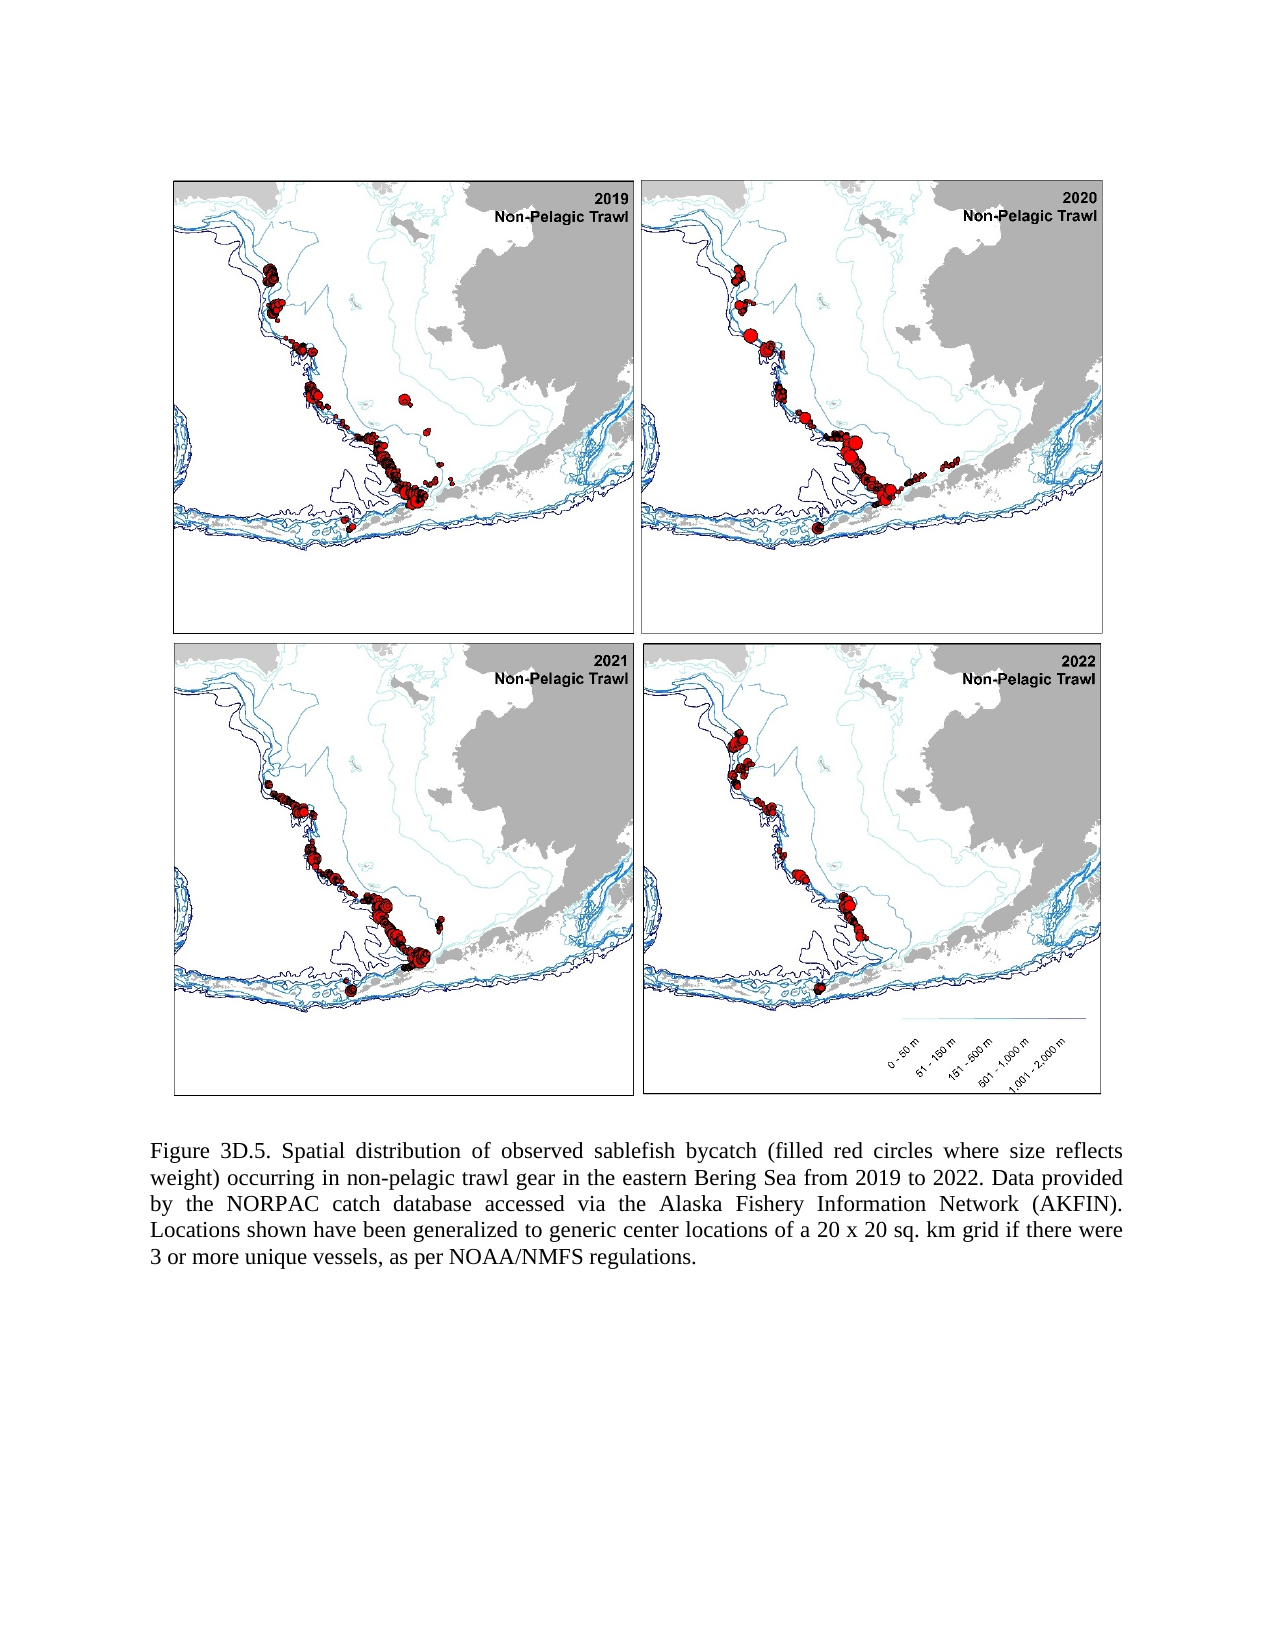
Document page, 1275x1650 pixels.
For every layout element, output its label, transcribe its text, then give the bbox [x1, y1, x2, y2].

text Figure 3D.5. Spatial distribution of observed sablefish bycatch (filled red circles where size reflects weight) occurring in non-pelagic trawl gear in the eastern Bering Sea from 2019 to 2022. Data provided by the NORPAC catch database accessed via the Alaska Fishery Information Network (AKFIN). Locations shown have been generalized to generic center locations of a 20 x 20 sq. km grid if there were 3 or more unique vessels, as per NOAA/NMFS regulations. [150, 1137, 1125, 1269]
picture [170, 176, 1105, 1099]
